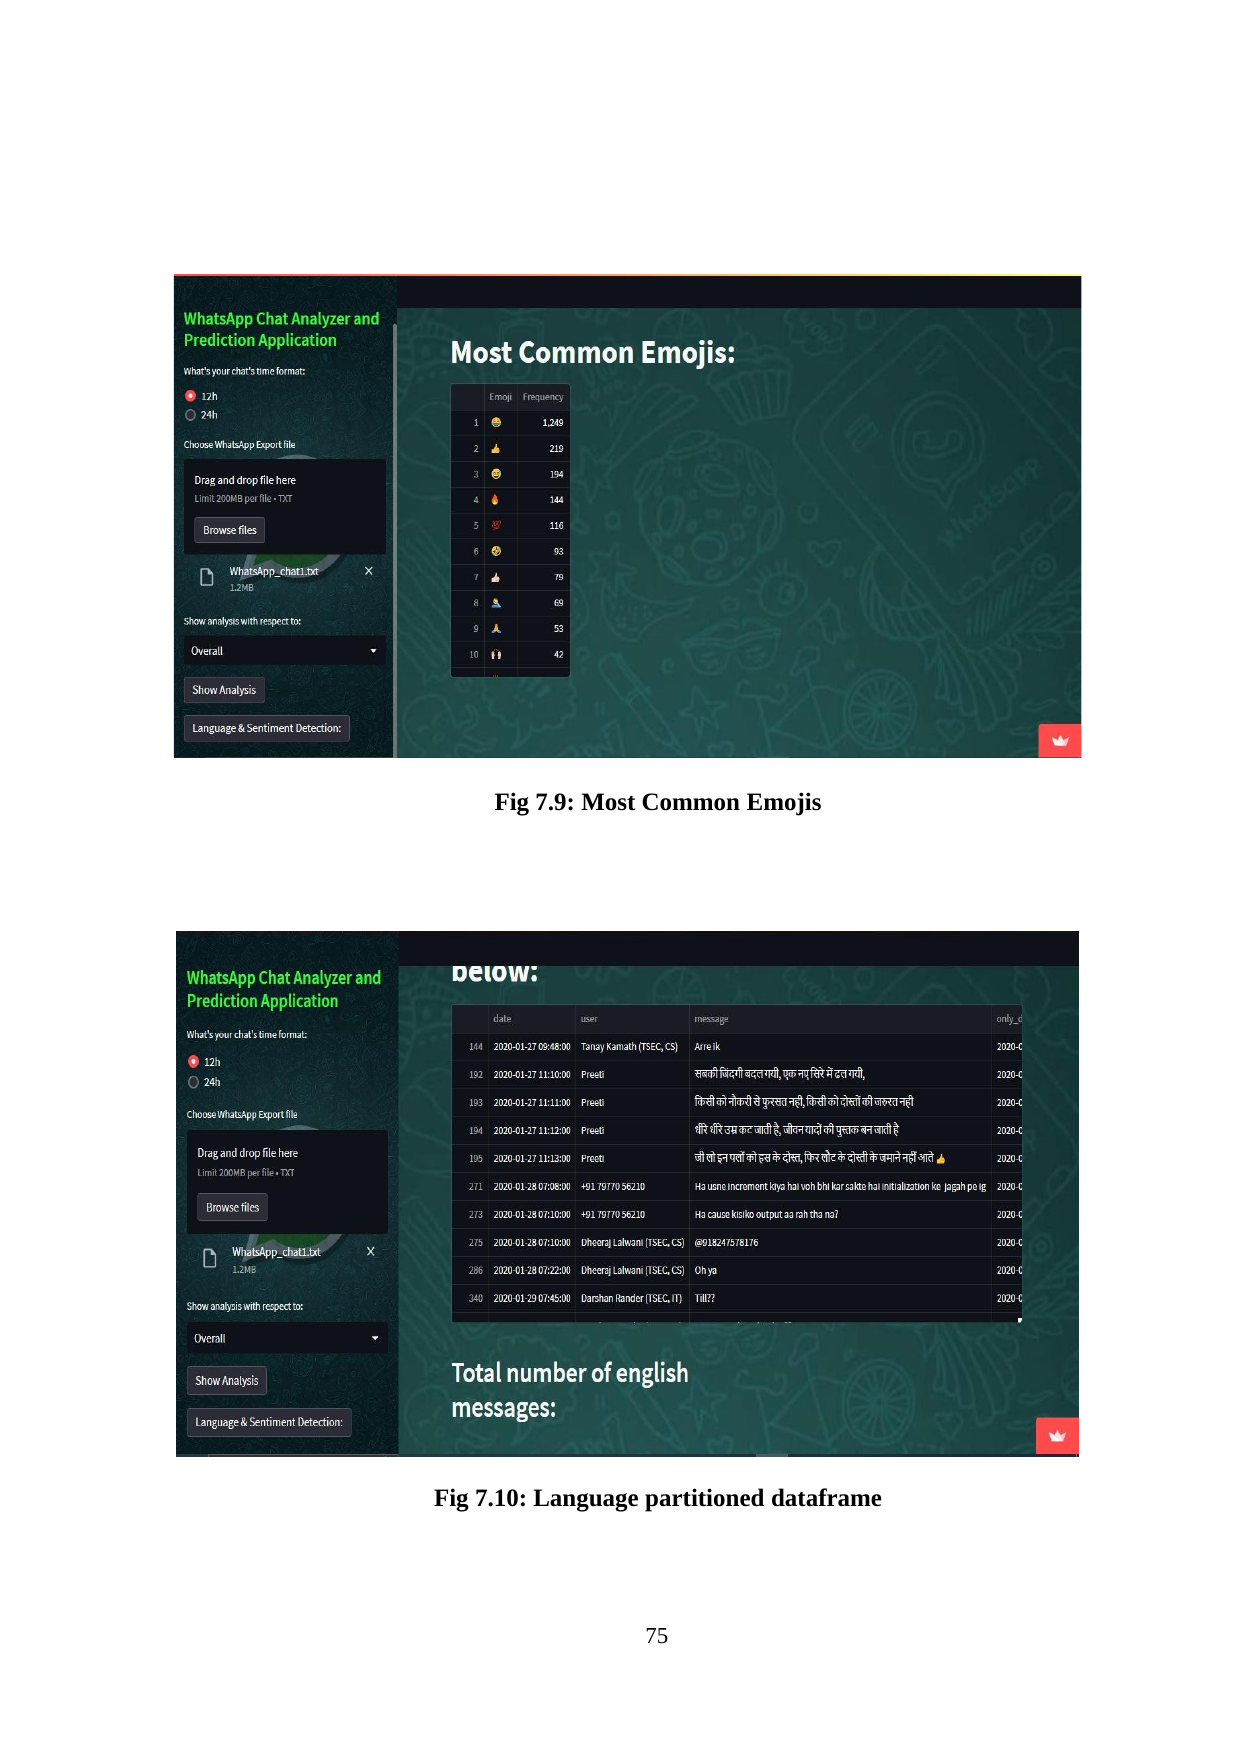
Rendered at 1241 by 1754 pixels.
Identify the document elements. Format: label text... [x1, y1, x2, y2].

picture [176, 931, 1079, 1457]
picture [173, 274, 1082, 758]
text Fig 7.10: Language partitioned dataframe [234, 1483, 1082, 1512]
subtitle Fig 7.9: Most Common Emojis [234, 787, 1082, 816]
